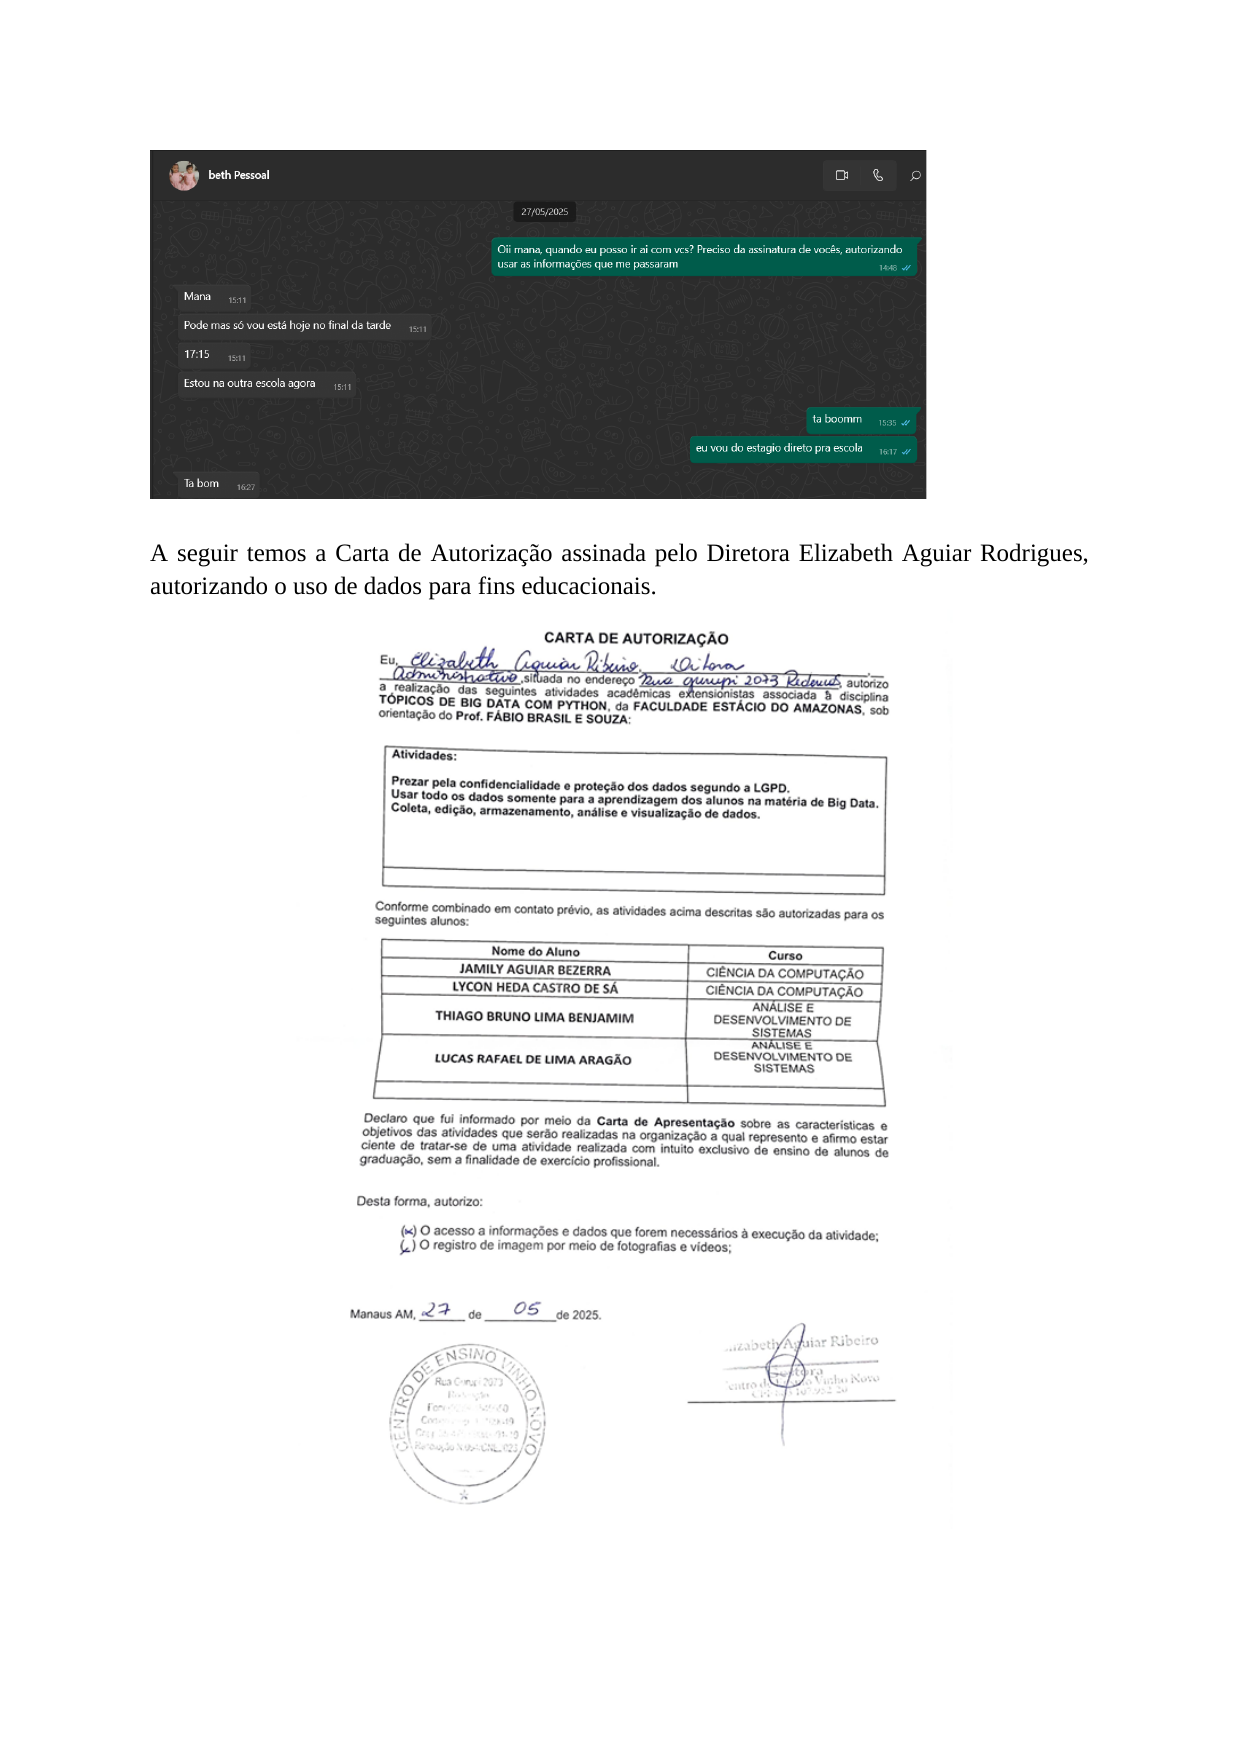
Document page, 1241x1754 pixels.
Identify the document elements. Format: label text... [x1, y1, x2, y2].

picture [150, 150, 927, 499]
picture [272, 604, 968, 1529]
text A seguir temos a Carta de Autorização assinada pelo Diretora Elizabeth Aguiar Rodrigues, autorizando o uso de dados para fins educacionais. [150, 538, 1090, 600]
